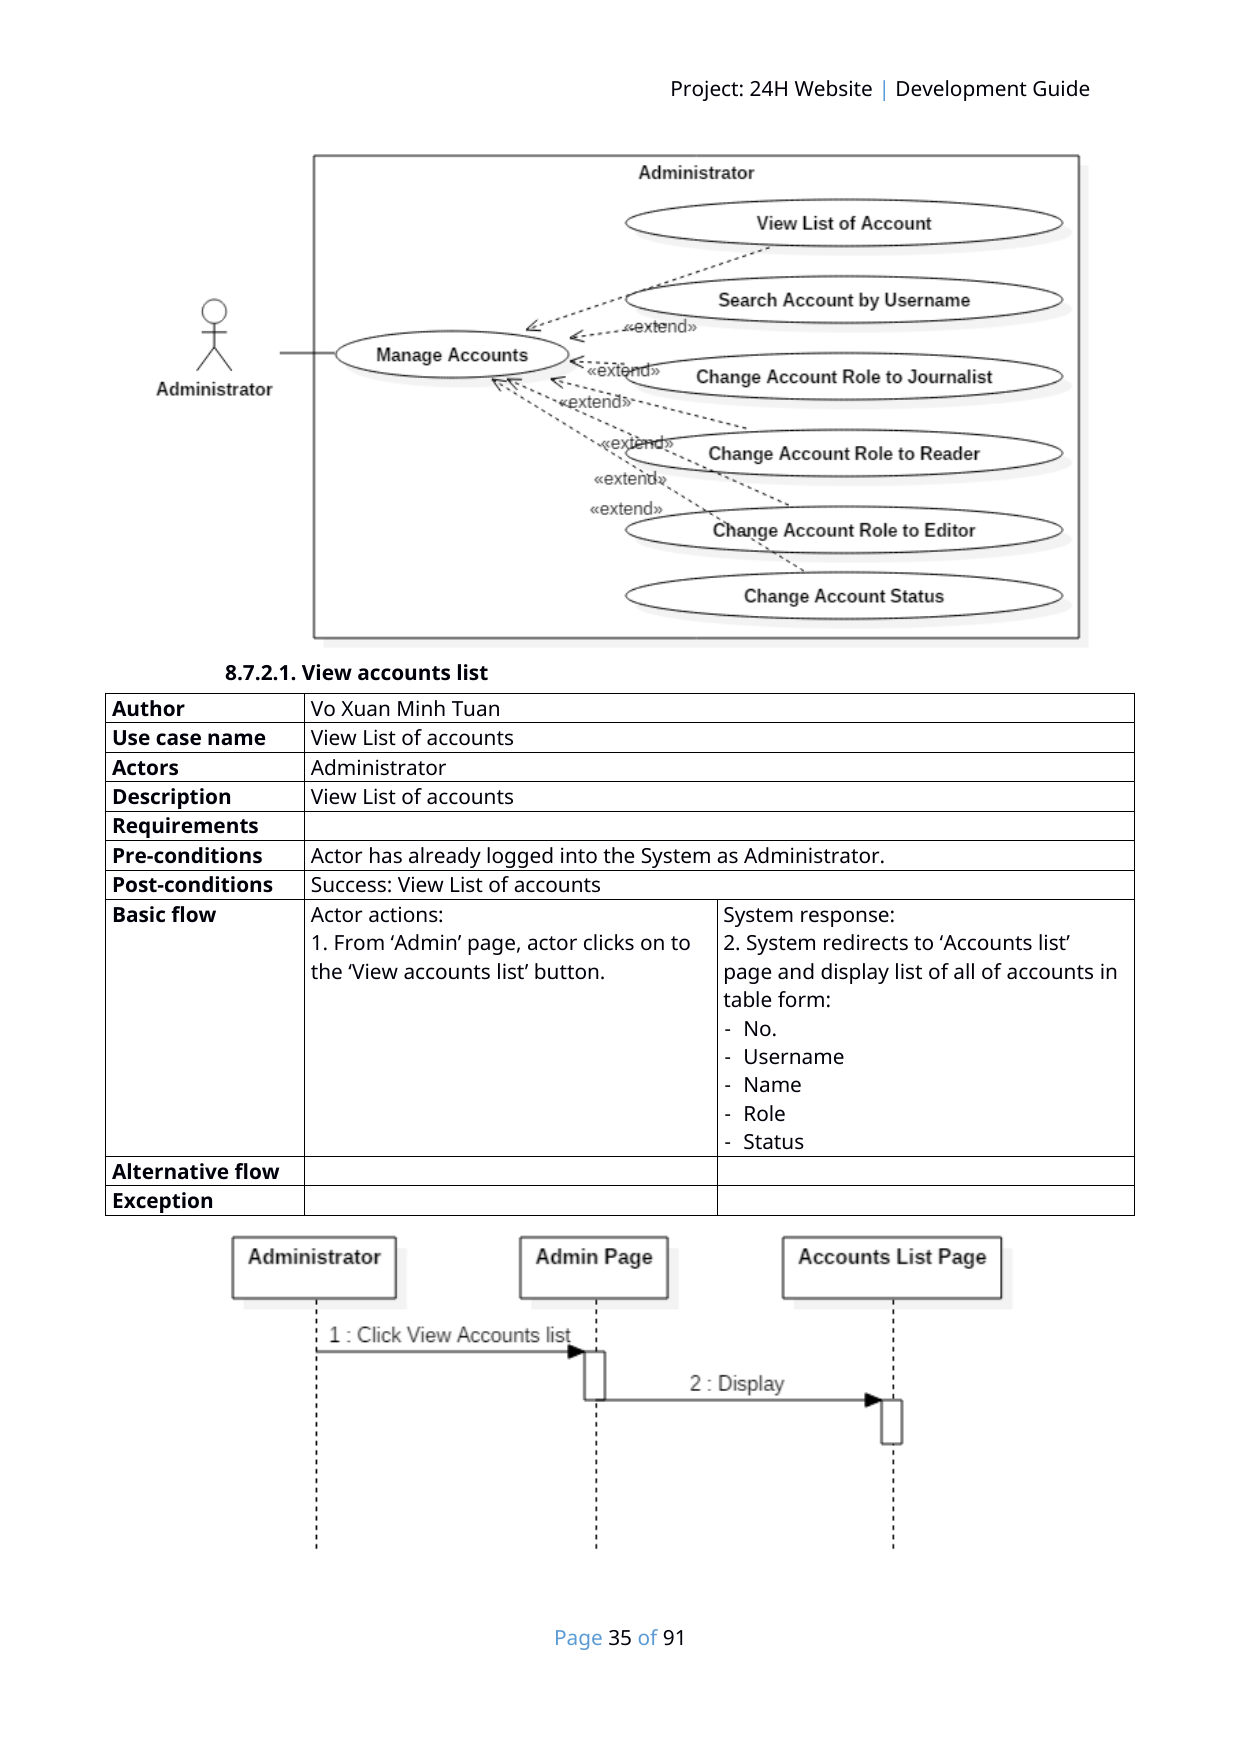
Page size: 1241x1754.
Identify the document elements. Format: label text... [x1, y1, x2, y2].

table_cell [718, 1186, 1134, 1215]
table_cell Actor actions: 1. From ‘Admin’ page, actor clicks on to the ‘View accounts list’ button. [305, 900, 717, 1156]
table_cell Use case name [106, 723, 304, 752]
table_cell View List of accounts [305, 723, 1134, 752]
table_header Author [106, 694, 304, 722]
table_cell Alternative flow [106, 1157, 304, 1185]
table_cell Actor has already logged into the System as Administrator. [305, 841, 1134, 869]
table_cell Requirements [106, 812, 304, 840]
table_cell [305, 1186, 717, 1215]
table_cell [718, 1157, 1134, 1185]
table_cell View List of accounts [305, 782, 1134, 811]
table_cell [305, 812, 1134, 840]
table_cell Exception [106, 1186, 304, 1215]
table_cell Administrator [305, 753, 1134, 781]
table_cell Basic flow [106, 900, 304, 1156]
table_cell Description [106, 782, 304, 811]
table_cell [305, 1157, 717, 1185]
table_cell System response: 2. System redirects to ‘Accounts list’ page and display list of all of accounts in table form: No. Username Name Role Status [718, 900, 1134, 1156]
picture [219, 1222, 1021, 1571]
table_cell Success: View List of accounts [305, 871, 1134, 899]
table_cell Post-conditions [106, 871, 304, 899]
table_cell Actors [106, 753, 304, 781]
table_cell Pre-conditions [106, 841, 304, 869]
picture [150, 150, 1090, 652]
table_header Vo Xuan Minh Tuan [305, 694, 1134, 722]
text 8.7.2.1. View accounts list [150, 658, 1090, 686]
